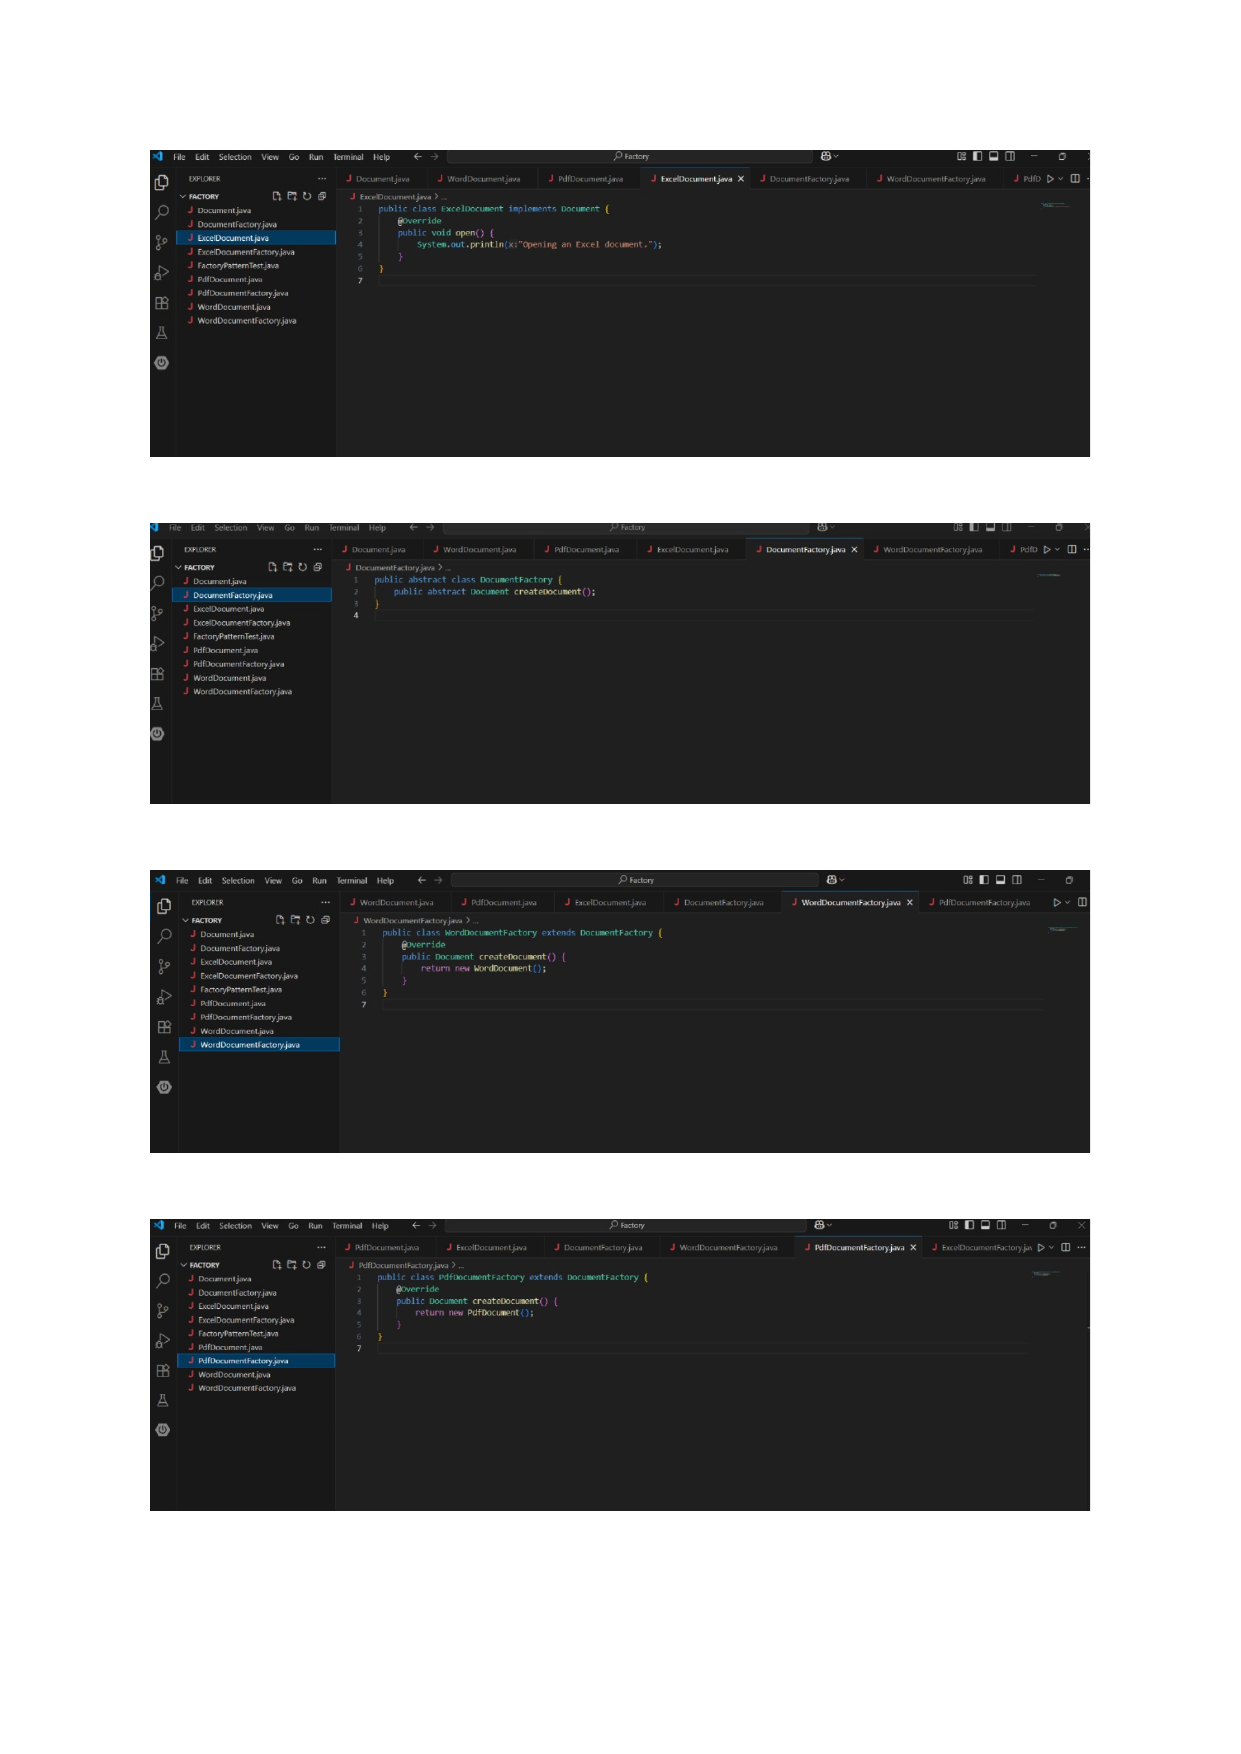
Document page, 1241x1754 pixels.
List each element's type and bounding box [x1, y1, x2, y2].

picture [150, 870, 1091, 1153]
picture [150, 150, 1091, 457]
picture [150, 1219, 1091, 1511]
picture [150, 523, 1091, 804]
